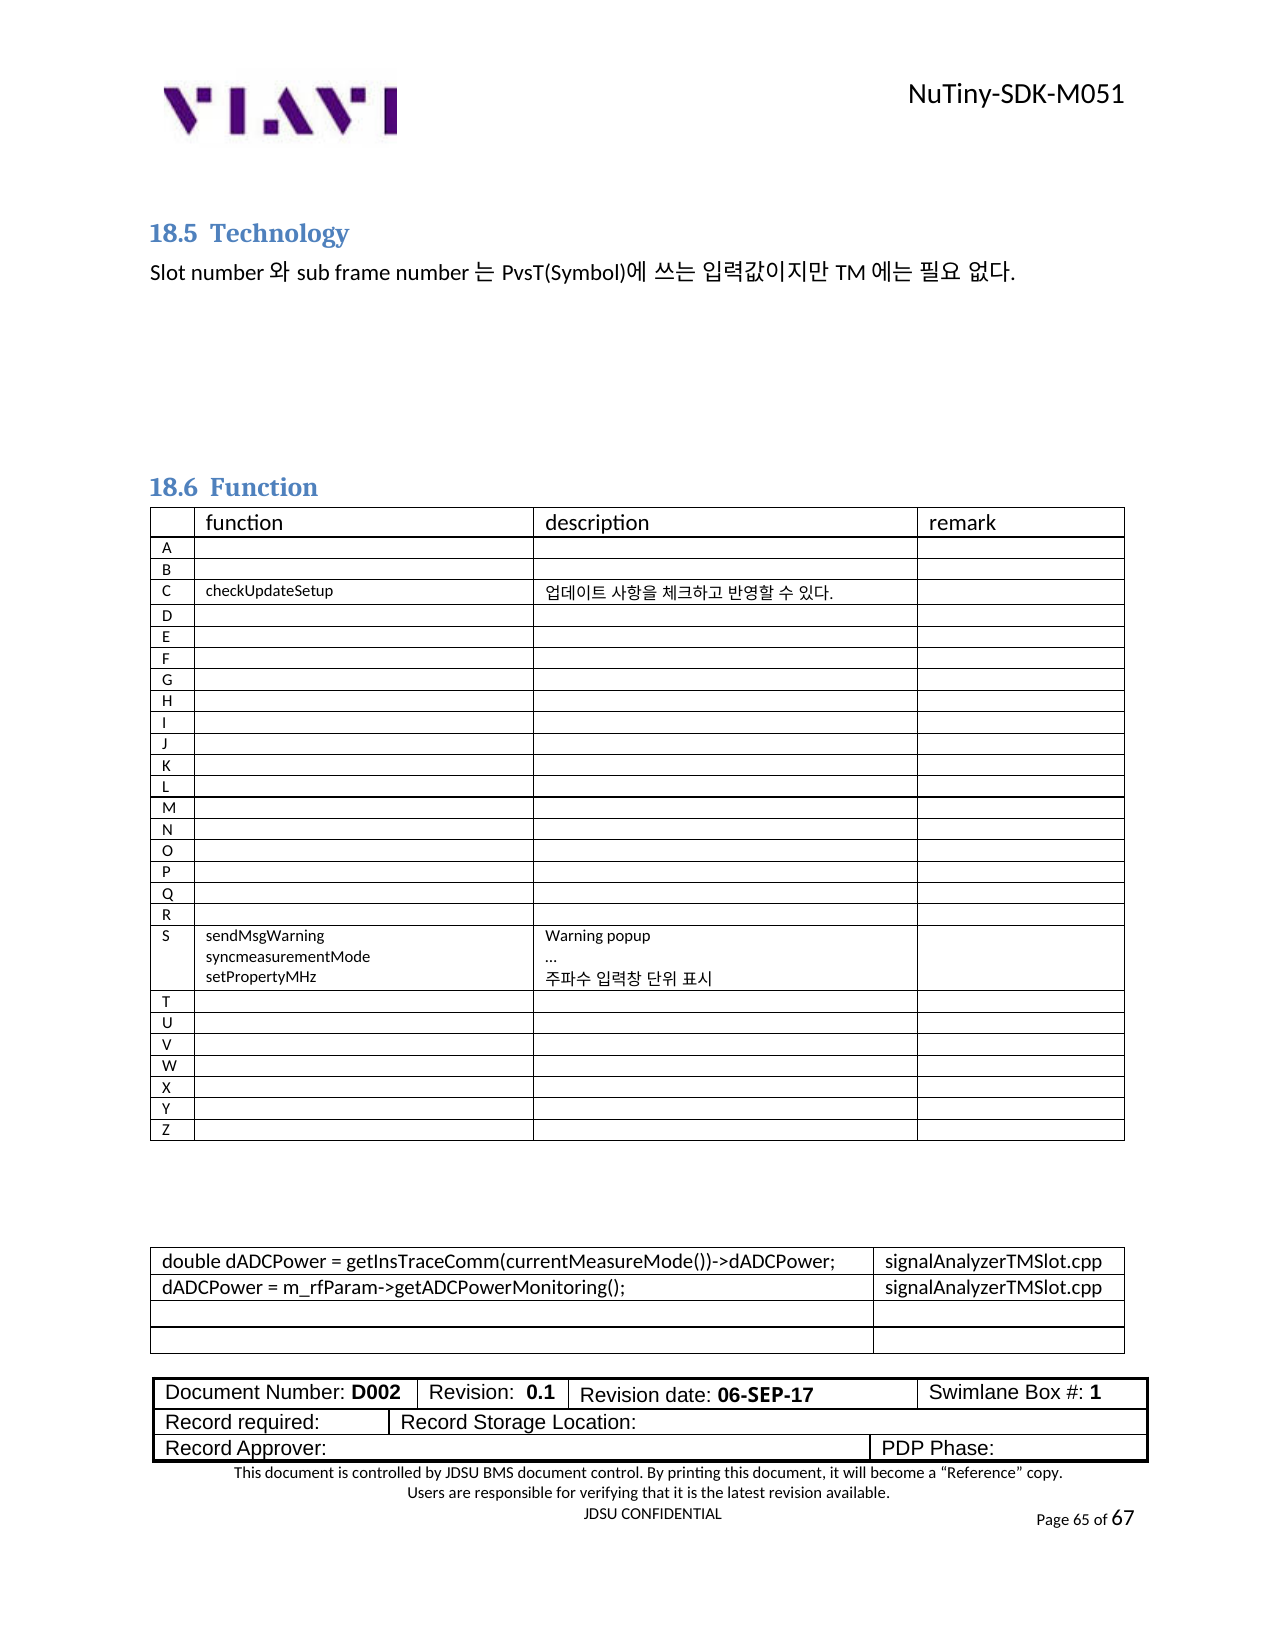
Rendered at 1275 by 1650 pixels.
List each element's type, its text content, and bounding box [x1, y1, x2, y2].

table_cell [195, 669, 533, 690]
table_cell Warning popup … 주파수 입력창 단위 표시 [534, 926, 917, 990]
table_cell [195, 862, 533, 882]
table_cell I [151, 712, 194, 732]
table_cell [534, 1034, 917, 1054]
table_cell [534, 669, 917, 690]
table_cell [195, 1077, 533, 1097]
table_cell [918, 1120, 1124, 1140]
table_cell [918, 819, 1124, 839]
table_cell [918, 798, 1124, 818]
table_cell [534, 904, 917, 924]
table_cell [195, 755, 533, 775]
table_cell [918, 755, 1124, 775]
table_cell [918, 1077, 1124, 1097]
table_cell [918, 627, 1124, 647]
table_header signalAnalyzerTMSlot.cpp [874, 1248, 1124, 1273]
table_cell [534, 712, 917, 732]
table_cell [534, 776, 917, 796]
table_cell [534, 1056, 917, 1076]
table_header description [534, 508, 917, 536]
table_cell [534, 627, 917, 647]
text Slot number와 sub frame number는 PvsT(Symbol)에 쓰는 입력값이지만 TM에는 필요 없다. [150, 253, 1125, 287]
table_header remark [918, 508, 1124, 536]
table_cell [534, 605, 917, 626]
table_cell O [151, 840, 194, 861]
table_cell [534, 840, 917, 861]
table_cell [534, 1120, 917, 1140]
table_cell C [151, 580, 194, 604]
table_cell [918, 776, 1124, 796]
table_cell [534, 798, 917, 818]
table_cell N [151, 819, 194, 839]
table_cell X [151, 1077, 194, 1097]
table_cell [195, 559, 533, 579]
table_cell [918, 926, 1124, 990]
table_cell Y [151, 1098, 194, 1118]
table_cell [918, 862, 1124, 882]
table_cell [195, 1056, 533, 1076]
table_cell Q [151, 883, 194, 903]
table_header function [195, 508, 533, 536]
table_cell [534, 734, 917, 754]
table_cell [918, 1098, 1124, 1118]
table_cell F [151, 648, 194, 668]
table_cell 업데이트 사항을 체크하고 반영할 수 있다. [534, 580, 917, 604]
table_cell G [151, 669, 194, 690]
table_cell [195, 605, 533, 626]
table_cell [195, 904, 533, 924]
table_cell D [151, 605, 194, 626]
table_cell [534, 1098, 917, 1118]
table_cell [195, 776, 533, 796]
table_cell [918, 904, 1124, 924]
subtitle Function [150, 472, 1125, 503]
table_cell [195, 691, 533, 711]
table_cell [195, 627, 533, 647]
table_cell dADCPower = m_rfParam->getADCPowerMonitoring(); [151, 1275, 873, 1300]
table_cell [534, 648, 917, 668]
table_cell U [151, 1013, 194, 1033]
table_cell [874, 1328, 1124, 1353]
table_cell [534, 991, 917, 1012]
table_cell [195, 991, 533, 1012]
table_cell E [151, 627, 194, 647]
table_cell B [151, 559, 194, 579]
table_cell R [151, 904, 194, 924]
table_cell [195, 648, 533, 668]
table_cell [534, 1013, 917, 1033]
table_cell H [151, 691, 194, 711]
table_cell [534, 862, 917, 882]
table_cell [918, 734, 1124, 754]
table_cell L [151, 776, 194, 796]
table_cell [918, 883, 1124, 903]
table_cell [151, 1328, 873, 1353]
table_cell W [151, 1056, 194, 1076]
table_cell [918, 840, 1124, 861]
table_cell [918, 691, 1124, 711]
table_cell [195, 712, 533, 732]
table_cell [918, 669, 1124, 690]
table_cell [534, 819, 917, 839]
table_header [151, 508, 194, 536]
table_cell [534, 755, 917, 775]
table_cell checkUpdateSetup [195, 580, 533, 604]
table_cell T [151, 991, 194, 1012]
table_cell [195, 1098, 533, 1118]
table_cell P [151, 862, 194, 882]
table_cell [195, 819, 533, 839]
table_cell [534, 691, 917, 711]
table_cell [534, 883, 917, 903]
table_cell [918, 1056, 1124, 1076]
table_cell [918, 712, 1124, 732]
table_cell [918, 1013, 1124, 1033]
table_cell M [151, 798, 194, 818]
table_cell [195, 840, 533, 861]
table_cell [195, 734, 533, 754]
table_cell [918, 580, 1124, 604]
table_cell [534, 559, 917, 579]
table_cell [195, 1120, 533, 1140]
picture [162, 68, 397, 146]
table_cell S [151, 926, 194, 990]
table_cell [195, 1013, 533, 1033]
table_cell [918, 538, 1124, 558]
table_cell signalAnalyzerTMSlot.cpp [874, 1275, 1124, 1300]
table_cell [918, 991, 1124, 1012]
table_cell V [151, 1034, 194, 1054]
table_cell [874, 1301, 1124, 1326]
table_cell A [151, 538, 194, 558]
table_cell [195, 883, 533, 903]
table_cell [151, 1301, 873, 1326]
table_cell [918, 559, 1124, 579]
table_cell [534, 538, 917, 558]
table_cell J [151, 734, 194, 754]
table_cell [918, 1034, 1124, 1054]
table_cell [534, 1077, 917, 1097]
table_cell [918, 605, 1124, 626]
table_cell Z [151, 1120, 194, 1140]
table_cell [918, 648, 1124, 668]
table_cell K [151, 755, 194, 775]
table_cell [195, 538, 533, 558]
subtitle Technology [150, 218, 1125, 249]
table_cell sendMsgWarning syncmeasurementMode setPropertyMHz [195, 926, 533, 990]
table_cell [195, 1034, 533, 1054]
table_header double dADCPower = getInsTraceComm(currentMeasureMode())->dADCPower; [151, 1248, 873, 1273]
table_cell [195, 798, 533, 818]
